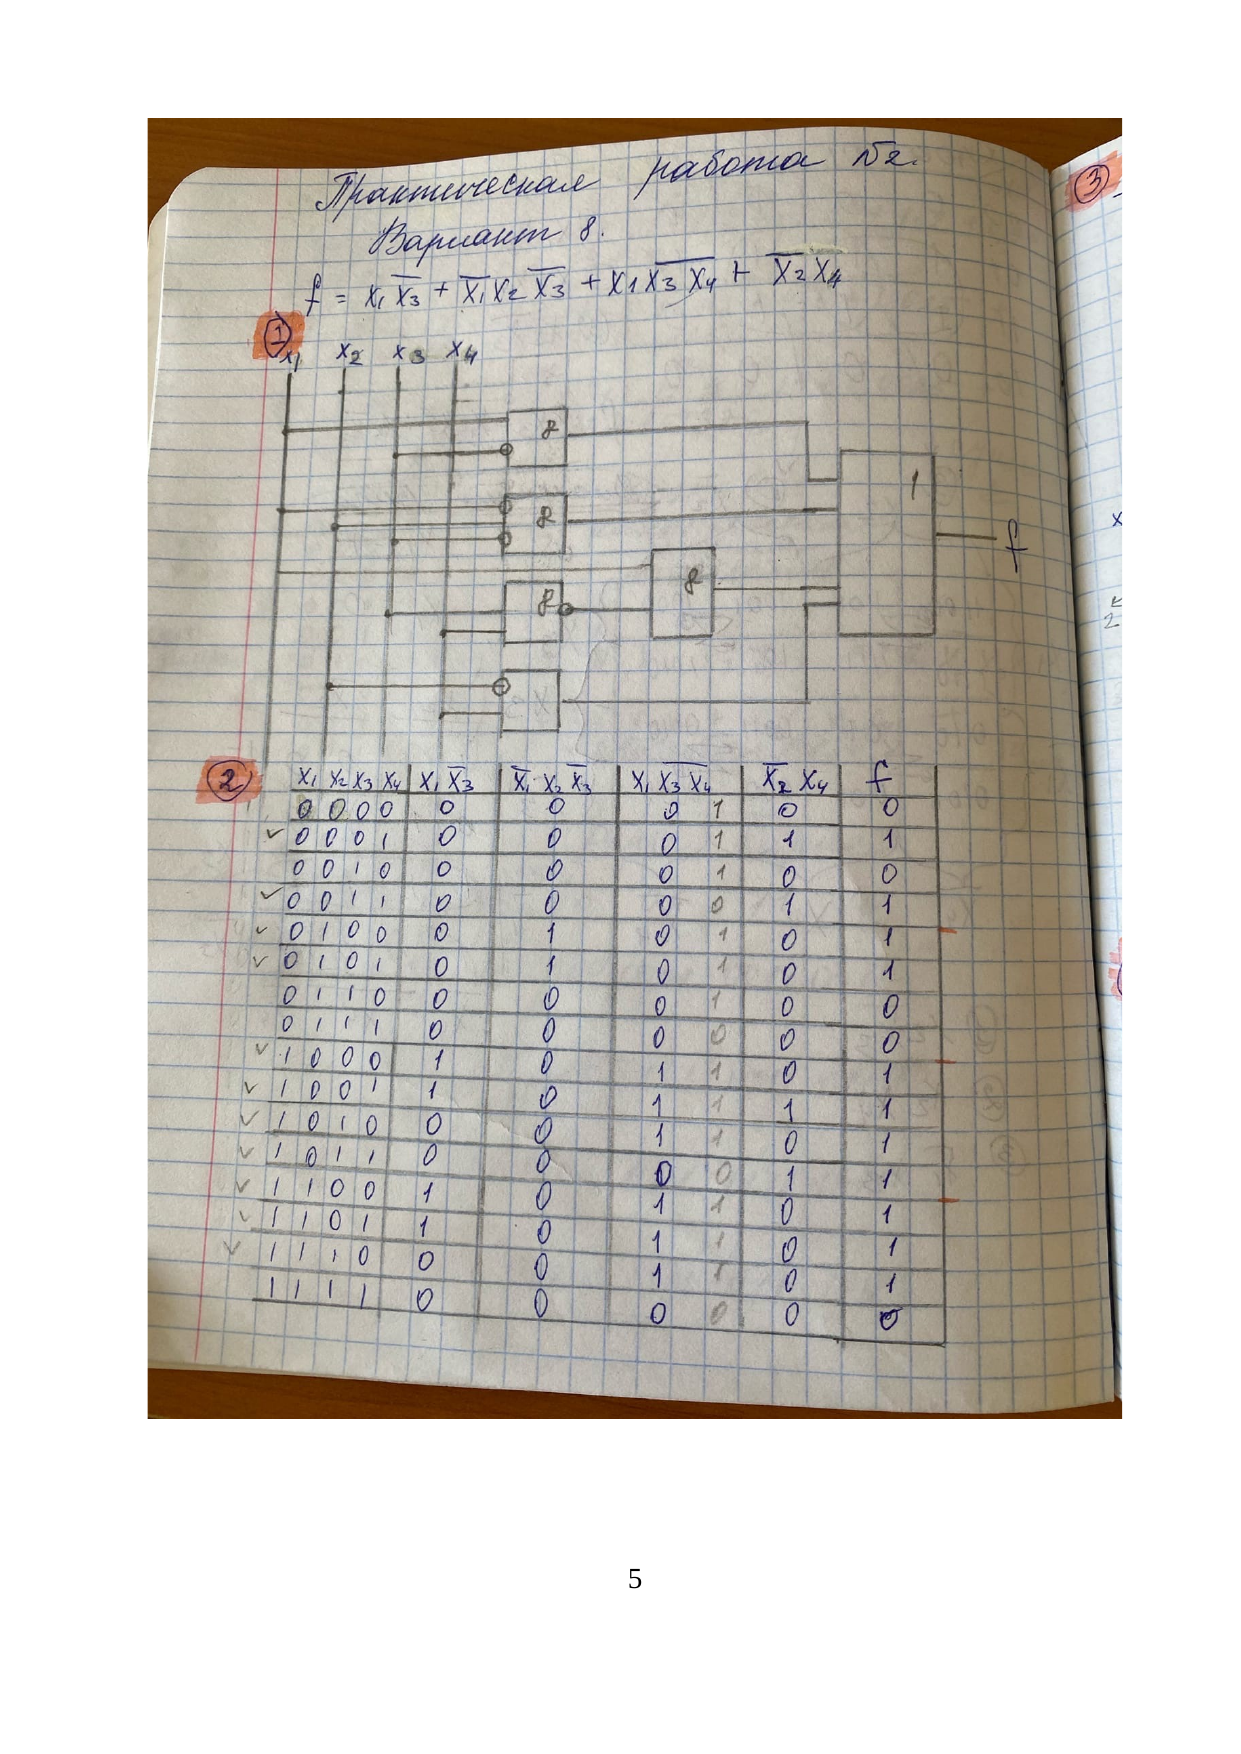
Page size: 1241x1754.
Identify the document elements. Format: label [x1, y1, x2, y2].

picture [147, 118, 1123, 1419]
